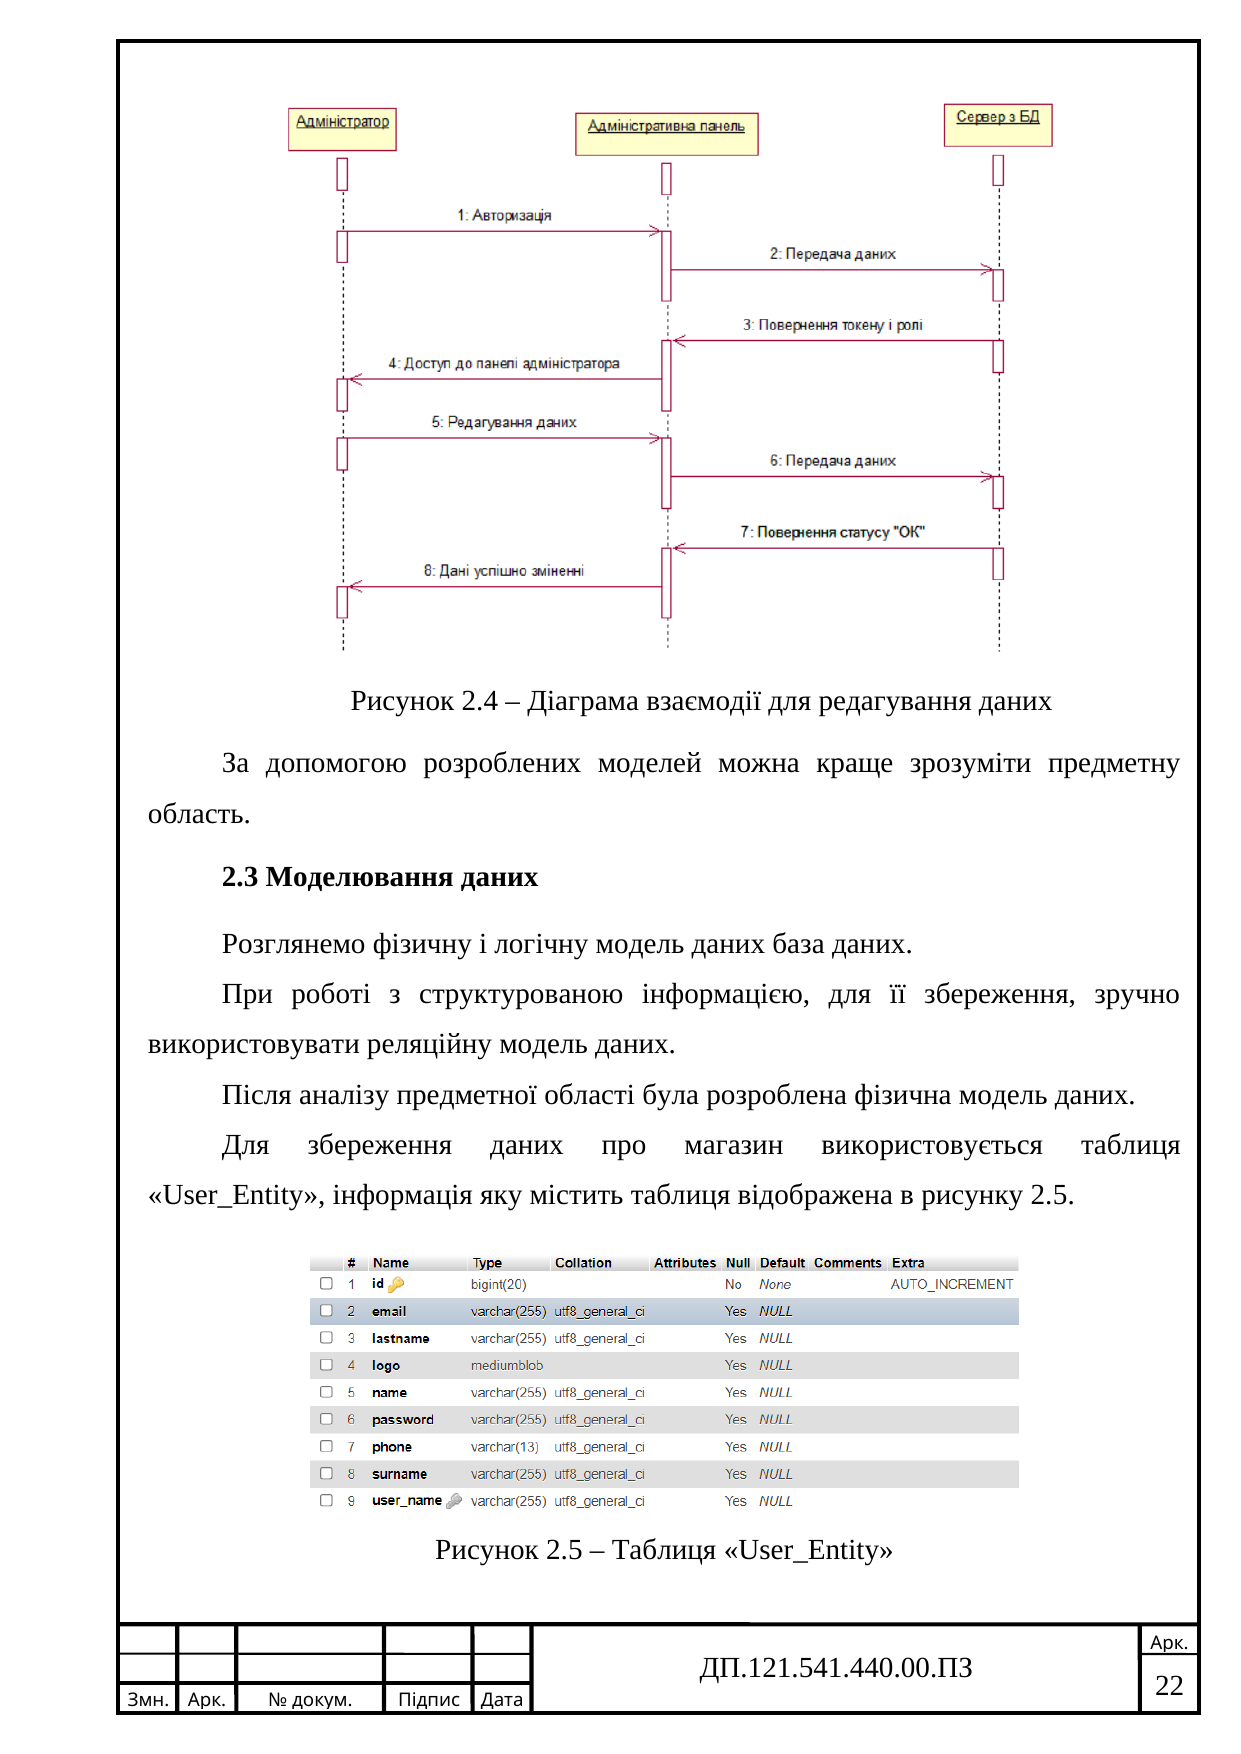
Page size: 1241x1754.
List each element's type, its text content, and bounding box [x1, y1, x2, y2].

text Розглянемо фізичну і логічну модель даних база даних. [148, 926, 1181, 959]
text Після аналізу предметної області була розроблена фізична модель даних. [148, 1077, 1181, 1110]
picture [260, 79, 1143, 666]
text Рисунок 2.5 – Таблиця «User_Entity» [148, 1532, 1181, 1566]
text Для збереження даних про магазин використовується таблиця «User_Entity», інформація яку містить таблиця відображена в рисунку 2.5. [148, 1127, 1181, 1211]
text За допомогою розроблених моделей можна краще зрозуміти предметну область. [148, 746, 1181, 829]
text Рисунок 2.4 – Діаграма взаємодії для редагування даних [148, 683, 1181, 716]
subtitle 2.3 Моделювання даних [222, 859, 1181, 892]
text При роботі з структурованою інформацією, для її збереження, зручно використовувати реляційну модель даних. [148, 976, 1181, 1060]
picture [310, 1240, 1019, 1516]
